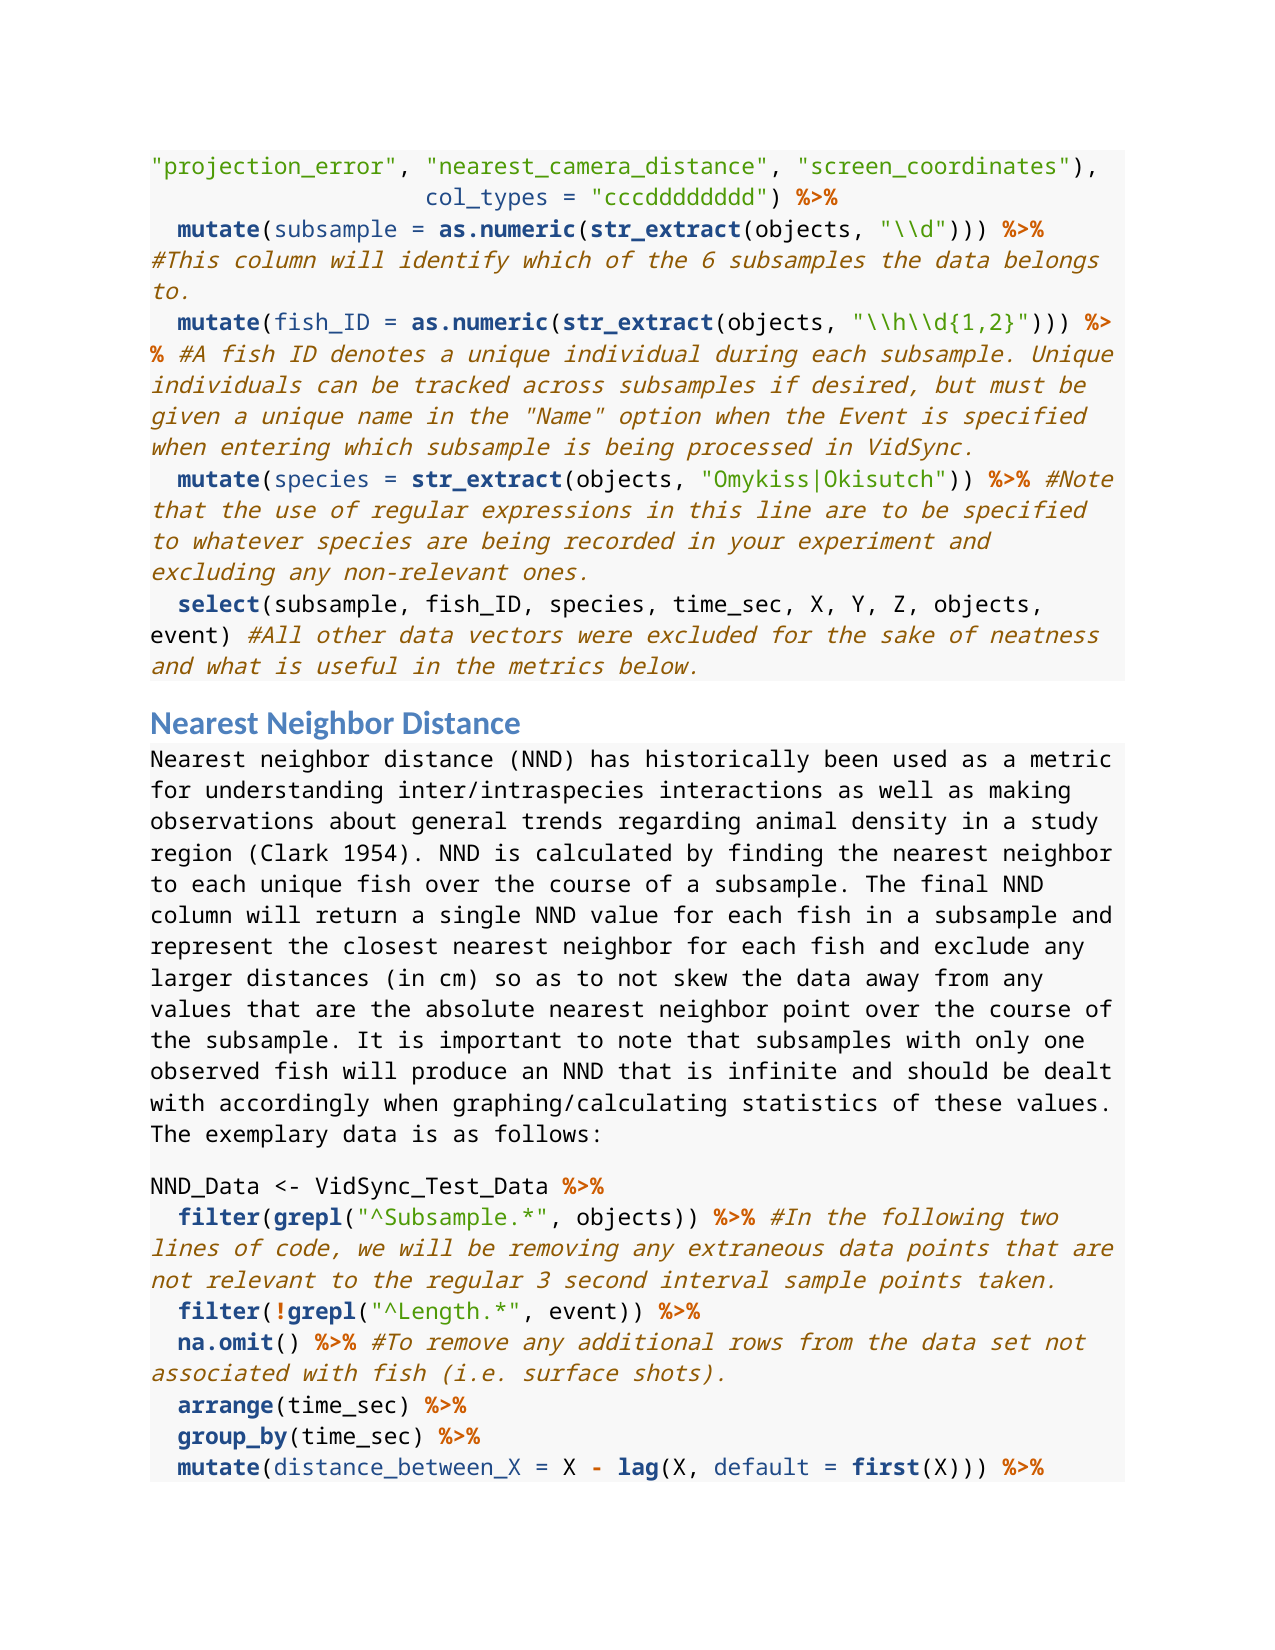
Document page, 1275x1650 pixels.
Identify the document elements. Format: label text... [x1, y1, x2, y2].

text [150, 1170, 1125, 1482]
subtitle Nearest Neighbor Distance [150, 702, 1125, 743]
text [150, 150, 1125, 681]
text Nearest neighbor distance (NND) has historically been used as a metric for understanding inter/intraspecies interactions as well as making observations about general trends regarding animal density in a study region (Clark 1954). NND is calculated by finding the nearest neighbor to each unique fish over the course of a subsample. The final NND column will return a single NND value for each fish in a subsample and represent the closest nearest neighbor for each fish and exclude any larger distances (in cm) so as to not skew the data away from any values that are the absolute nearest neighbor point over the course of the subsample. It is important to note that subsamples with only one observed fish will produce an NND that is infinite and should be dealt with accordingly when graphing/calculating statistics of these values. The exemplary data is as follows: [150, 743, 1125, 1149]
